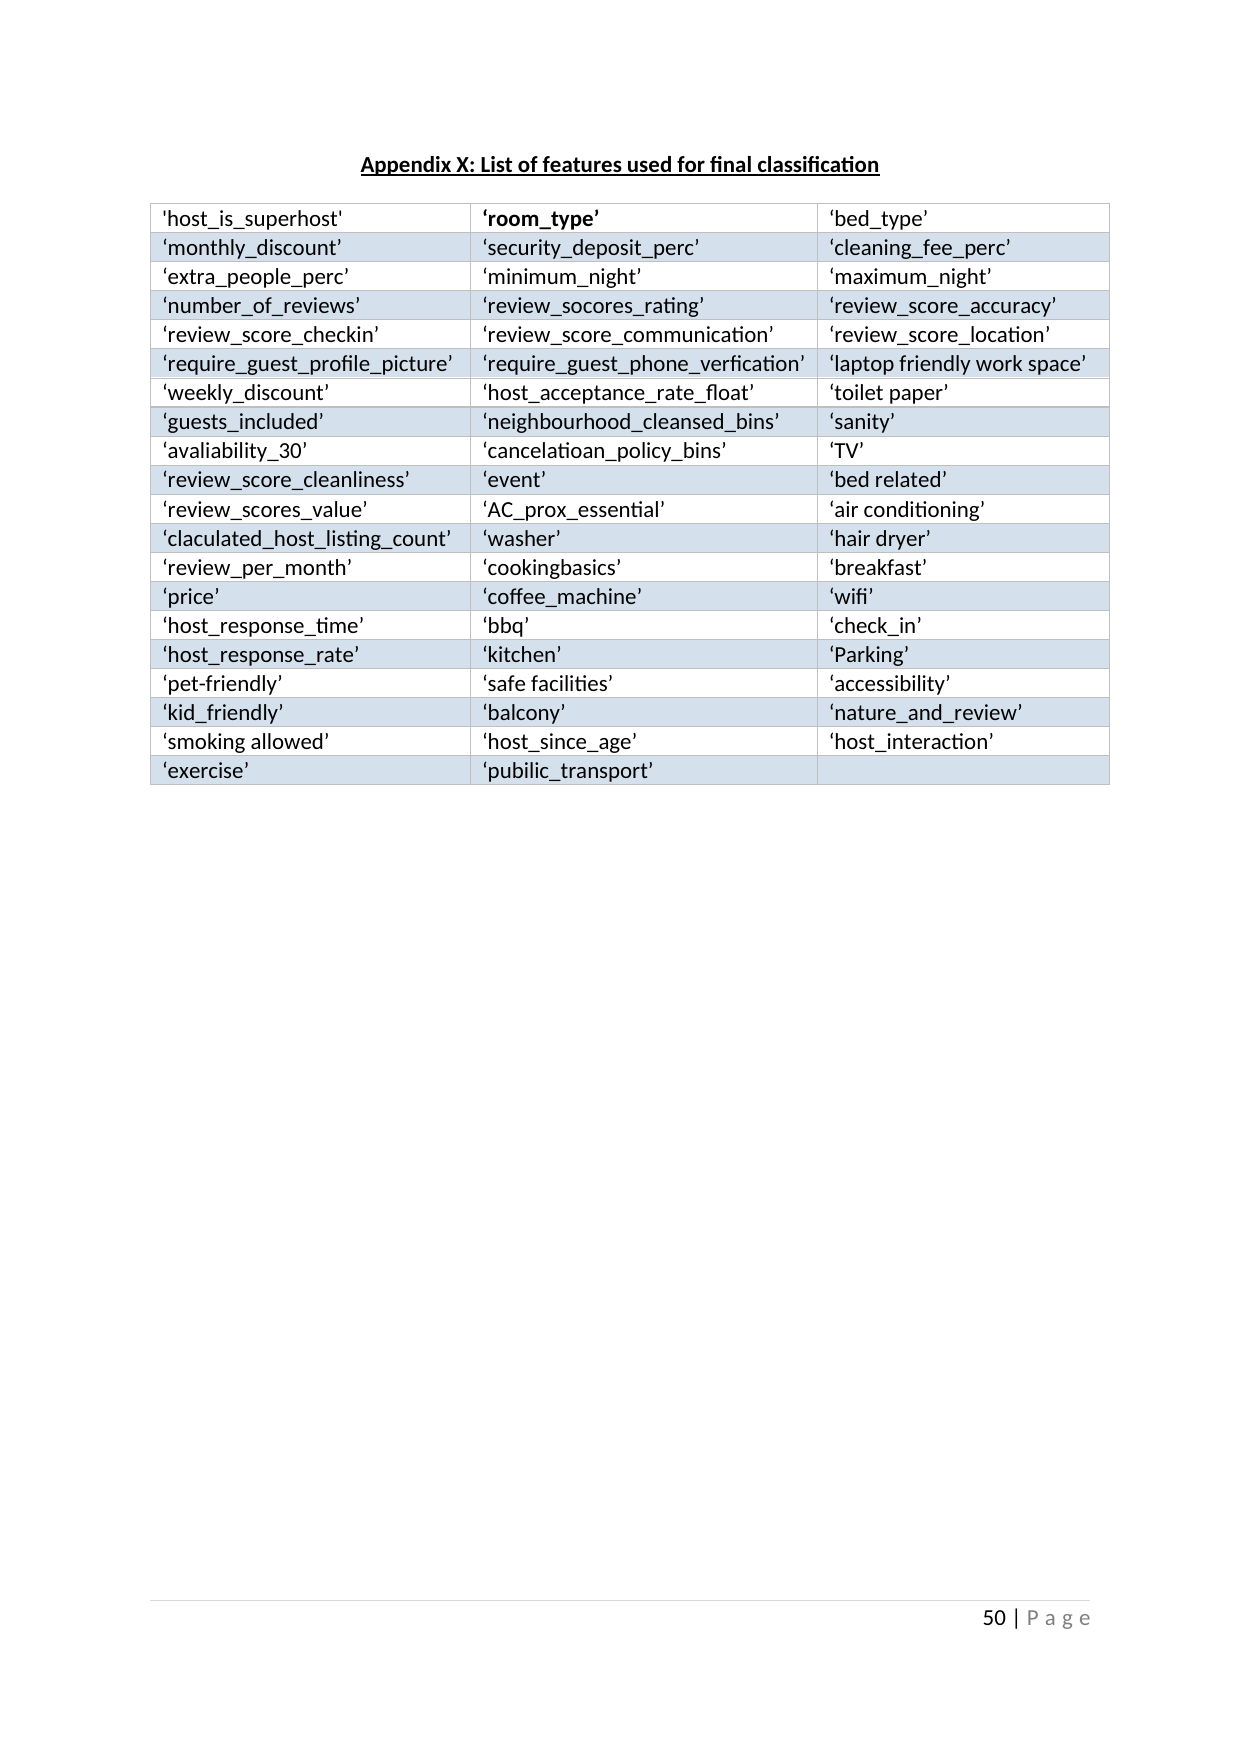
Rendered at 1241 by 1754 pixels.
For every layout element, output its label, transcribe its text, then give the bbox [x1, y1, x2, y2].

table_cell ‘host_interaction’ [818, 727, 1109, 755]
table_cell ‘host_response_rate’ [151, 640, 470, 668]
table_cell ‘kitchen’ [471, 640, 817, 668]
table_cell ‘claculated_host_listing_count’ [151, 524, 470, 552]
table_cell ‘pet-friendly’ [151, 669, 470, 697]
table_cell ‘pubilic_transport’ [471, 756, 817, 784]
table_cell ‘nature_and_review’ [818, 698, 1109, 726]
table_cell ‘accessibility’ [818, 669, 1109, 697]
table_cell ‘exercise’ [151, 756, 470, 784]
table_cell ‘price’ [151, 582, 470, 610]
table_cell ‘require_guest_profile_picture’ [151, 349, 470, 377]
table_cell ‘review_socores_rating’ [471, 291, 817, 319]
table_cell ‘weekly_discount’ [151, 379, 470, 406]
table_cell ‘cancelatioan_policy_bins’ [471, 437, 817, 464]
table_cell ‘bed related’ [818, 466, 1109, 494]
table_cell ‘TV’ [818, 437, 1109, 464]
table_header 'host_is_superhost' [151, 204, 470, 232]
table_cell ‘review_score_communication’ [471, 320, 817, 348]
table_cell ‘host_since_age’ [471, 727, 817, 755]
table_cell ‘cleaning_fee_perc’ [818, 233, 1109, 261]
table_cell ‘hair dryer’ [818, 524, 1109, 552]
table_cell ‘breakfast’ [818, 553, 1109, 581]
table_cell ‘cookingbasics’ [471, 553, 817, 581]
table_cell ‘guests_included’ [151, 408, 470, 436]
table_cell ‘maximum_night’ [818, 262, 1109, 290]
table_cell ‘review_per_month’ [151, 553, 470, 581]
table_cell ‘coffee_machine’ [471, 582, 817, 610]
table_cell ‘security_deposit_perc’ [471, 233, 817, 261]
table_cell ‘number_of_reviews’ [151, 291, 470, 319]
table_cell [818, 756, 1109, 784]
table_cell ‘review_score_location’ [818, 320, 1109, 348]
table_cell ‘host_response_time’ [151, 611, 470, 639]
table_cell ‘Parking’ [818, 640, 1109, 668]
table_cell ‘smoking allowed’ [151, 727, 470, 755]
table_cell ‘review_score_cleanliness’ [151, 466, 470, 494]
table_cell ‘toilet paper’ [818, 379, 1109, 406]
table_cell ‘host_acceptance_rate_float’ [471, 379, 817, 406]
table_cell ‘check_in’ [818, 611, 1109, 639]
table_cell ‘neighbourhood_cleansed_bins’ [471, 408, 817, 436]
table_cell ‘review_score_checkin’ [151, 320, 470, 348]
table_cell ‘minimum_night’ [471, 262, 817, 290]
table_cell ‘wifi’ [818, 582, 1109, 610]
table_cell ‘bbq’ [471, 611, 817, 639]
table_header ‘room_type’ [471, 204, 817, 232]
text Appendix X: List of features used for final classification [150, 150, 1090, 178]
table_cell ‘monthly_discount’ [151, 233, 470, 261]
table_cell ‘safe facilities’ [471, 669, 817, 697]
table_cell ‘review_score_accuracy’ [818, 291, 1109, 319]
table_cell ‘sanity’ [818, 408, 1109, 436]
table_header ‘bed_type’ [818, 204, 1109, 232]
table_cell ‘laptop friendly work space’ [818, 349, 1109, 377]
table_cell ‘review_scores_value’ [151, 495, 470, 523]
table_cell ‘kid_friendly’ [151, 698, 470, 726]
table_cell ‘balcony’ [471, 698, 817, 726]
table_cell ‘event’ [471, 466, 817, 494]
table_cell ‘avaliability_30’ [151, 437, 470, 464]
table_cell ‘air conditioning’ [818, 495, 1109, 523]
table_cell ‘extra_people_perc’ [151, 262, 470, 290]
table_cell ‘require_guest_phone_verfication’ [471, 349, 817, 377]
table_cell ‘washer’ [471, 524, 817, 552]
table_cell ‘AC_prox_essential’ [471, 495, 817, 523]
